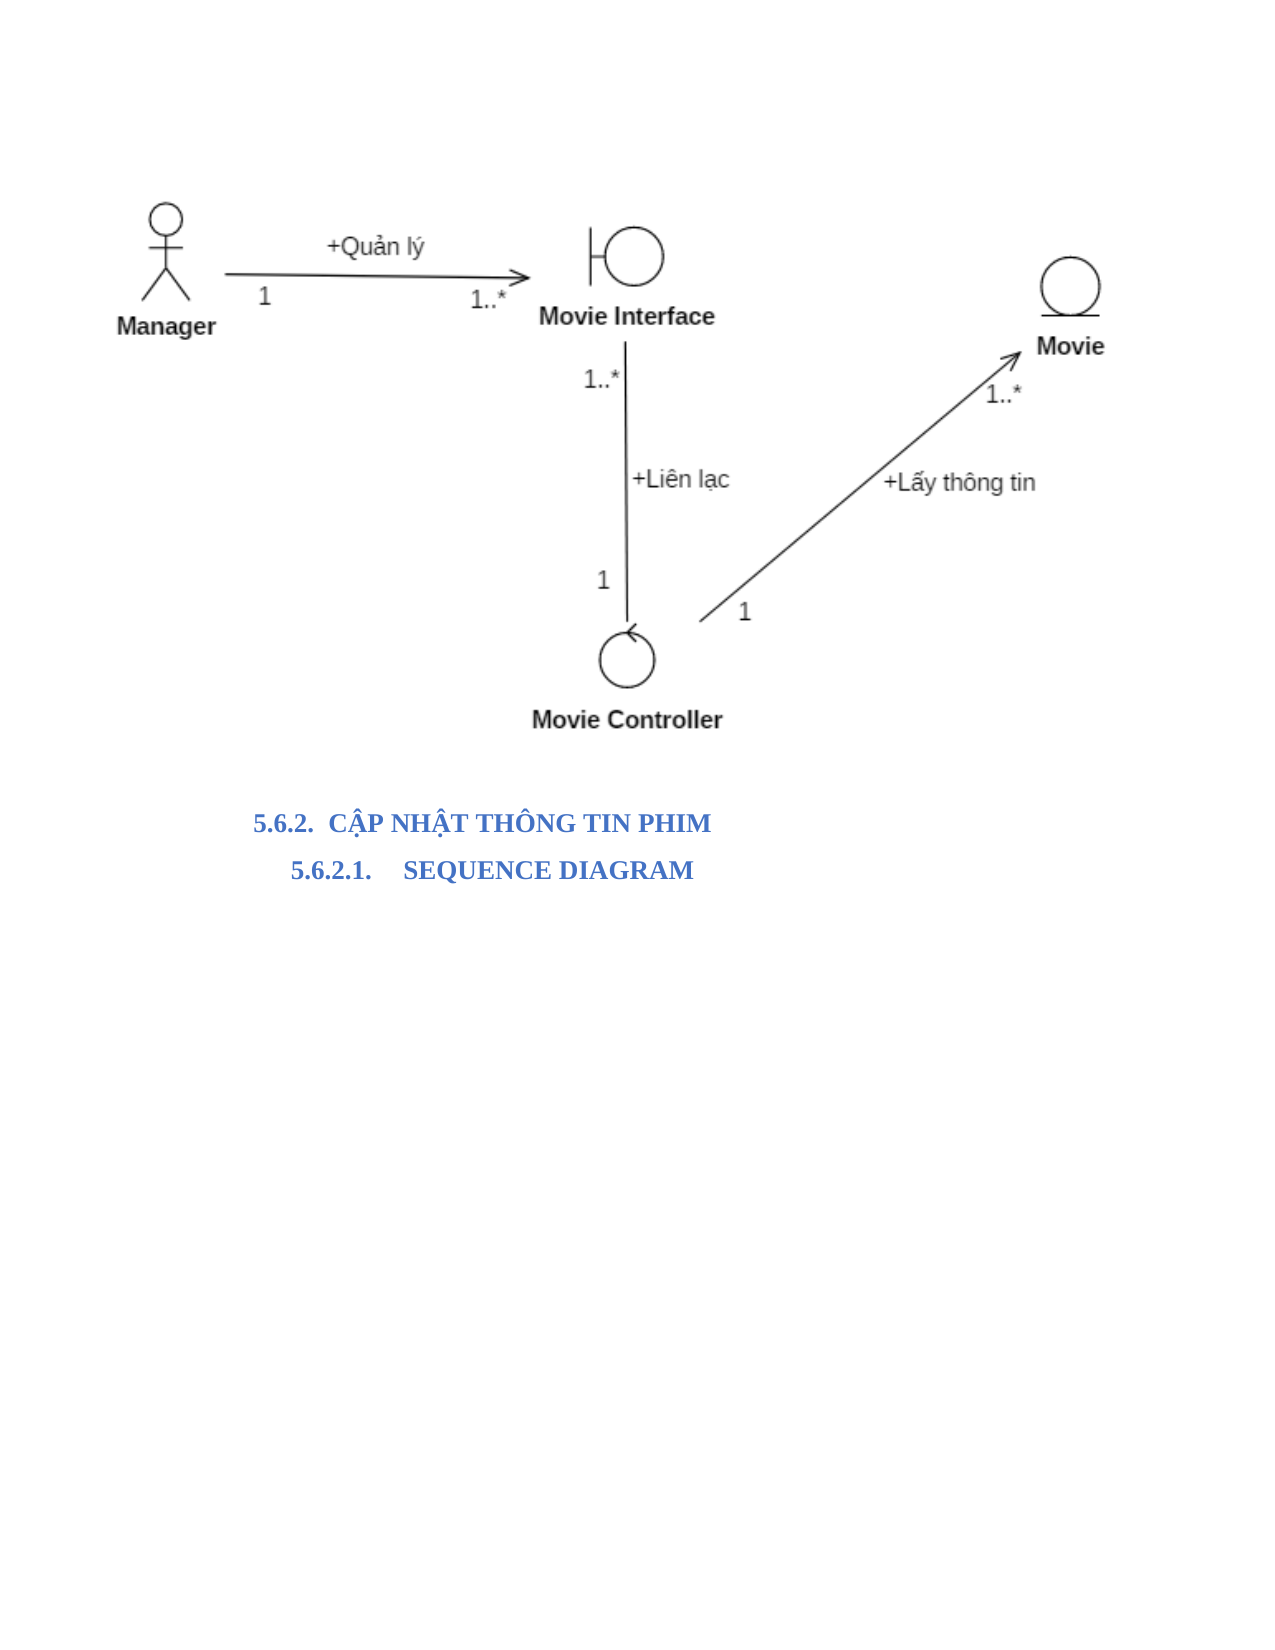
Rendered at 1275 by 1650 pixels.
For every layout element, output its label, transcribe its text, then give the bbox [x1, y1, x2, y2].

list CẬP NHẬT THÔNG TIN PHIM [253, 807, 1106, 838]
picture [84, 150, 1171, 795]
list SEQUENCE DIAGRAM [291, 854, 1106, 885]
